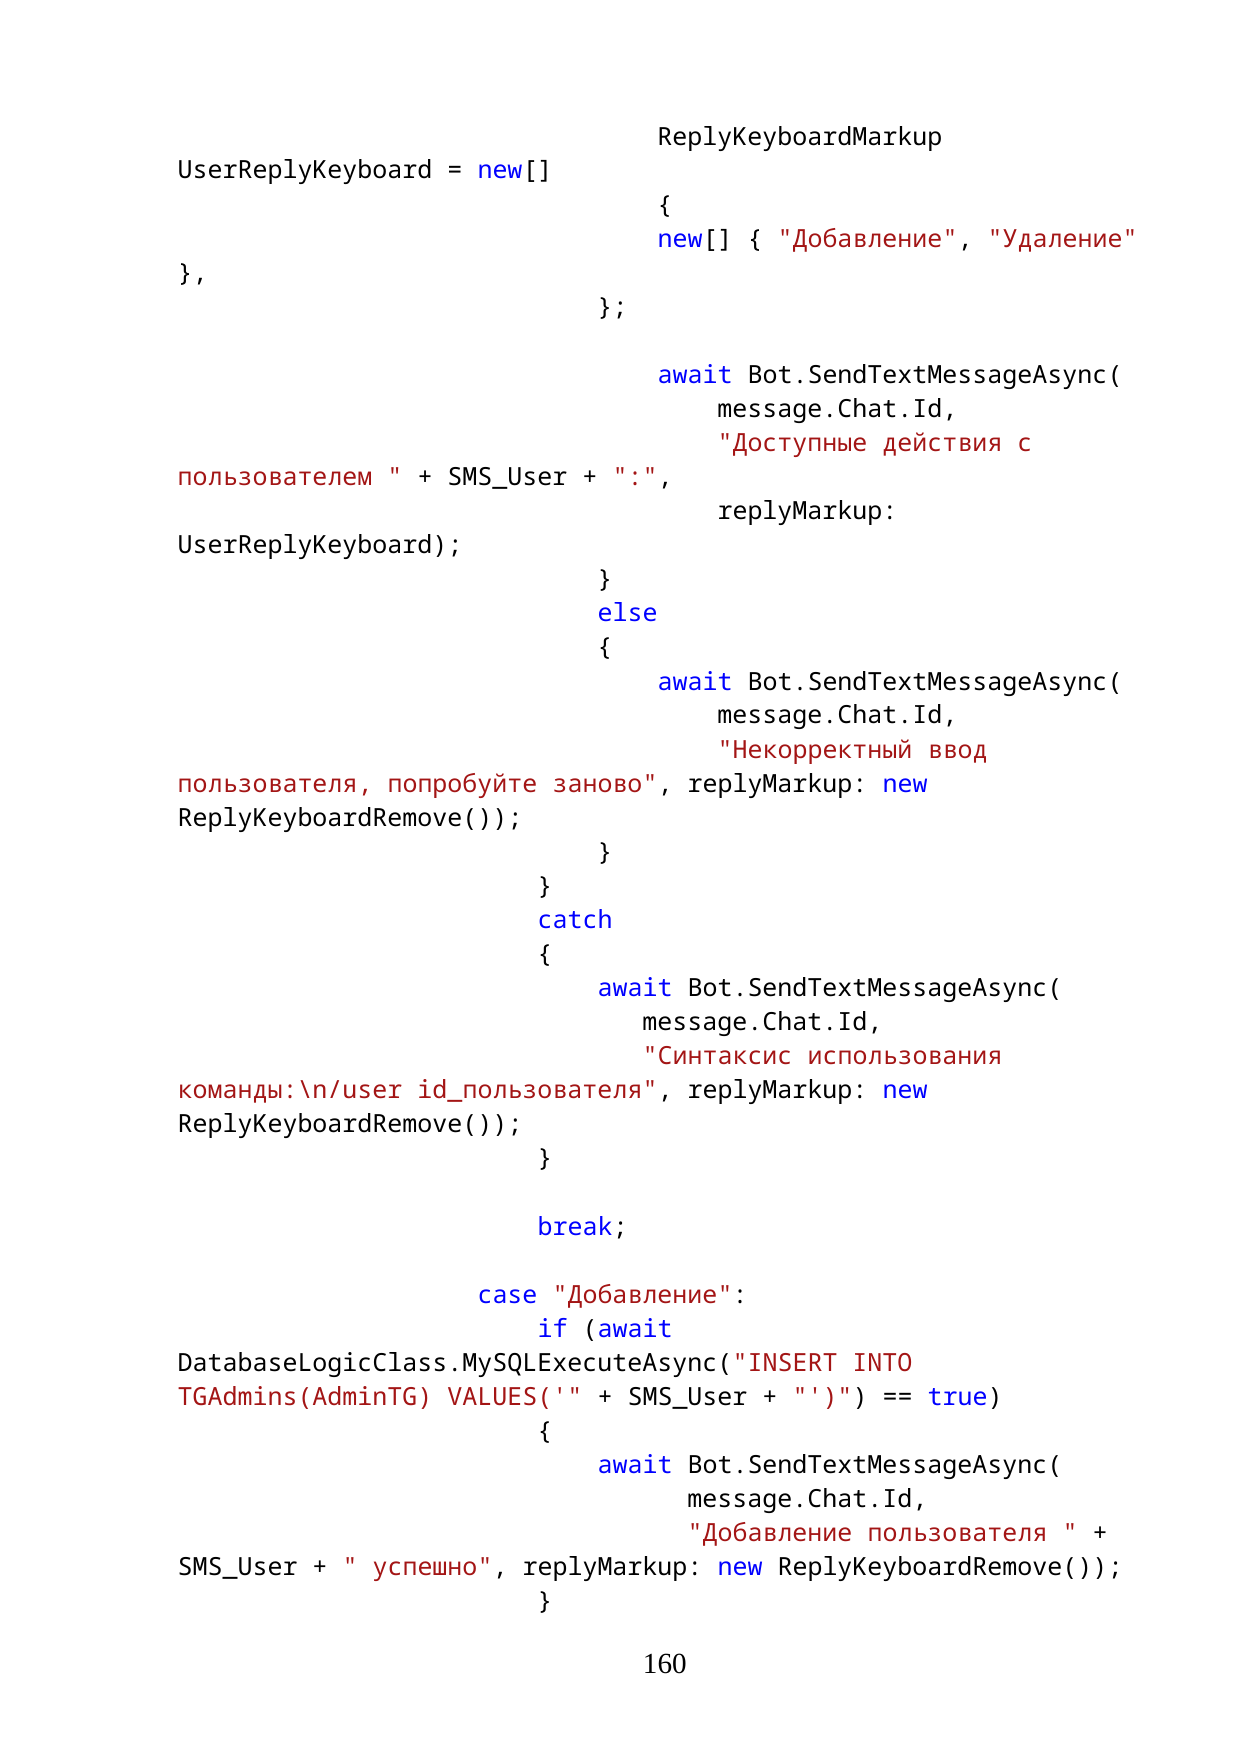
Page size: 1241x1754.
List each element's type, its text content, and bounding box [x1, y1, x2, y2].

text else [177, 595, 1152, 629]
text }; [177, 288, 1152, 322]
text ReplyKeyboardMarkup UserReplyKeyboard = new[] [177, 118, 1152, 186]
text message.Chat.Id, [177, 697, 1152, 731]
text break; [177, 1208, 1152, 1242]
text "Синтаксис использования команды:\n/user id_пользователя", replyMarkup: new ReplyKeyboardRemove()); [177, 1038, 1152, 1140]
text replyMarkup: UserReplyKeyboard); [177, 493, 1152, 561]
text message.Chat.Id, [177, 391, 1152, 425]
text } [177, 1140, 1152, 1174]
text { [177, 186, 1152, 220]
text } [177, 833, 1152, 867]
text "Доступные действия с пользователем " + SMS_User + ":", [177, 425, 1152, 493]
text case "Добавление": [177, 1276, 1152, 1310]
text await Bot.SendTextMessageAsync( [177, 970, 1152, 1004]
text new[] { "Добавление", "Удаление" }, [177, 220, 1152, 288]
text catch [177, 902, 1152, 936]
text await Bot.SendTextMessageAsync( [177, 1447, 1152, 1481]
text await Bot.SendTextMessageAsync( [177, 357, 1152, 391]
text "Некорректный ввод пользователя, попробуйте заново", replyMarkup: new ReplyKeyboardRemove()); [177, 731, 1152, 833]
text { [177, 936, 1152, 970]
text message.Chat.Id, [177, 1481, 1152, 1515]
text await Bot.SendTextMessageAsync( [177, 663, 1152, 697]
text { [177, 629, 1152, 663]
text } [177, 1583, 1152, 1617]
text if (await DatabaseLogicClass.MySQLExecuteAsync("INSERT INTO TGAdmins(AdminTG) VALUES('" + SMS_User + "')") == true) [177, 1310, 1152, 1412]
text "Добавление пользователя " + SMS_User + " успешно", replyMarkup: new ReplyKeyboardRemove()); [177, 1515, 1152, 1583]
text message.Chat.Id, [177, 1004, 1152, 1038]
text { [177, 1412, 1152, 1447]
text } [177, 867, 1152, 902]
text } [177, 561, 1152, 595]
